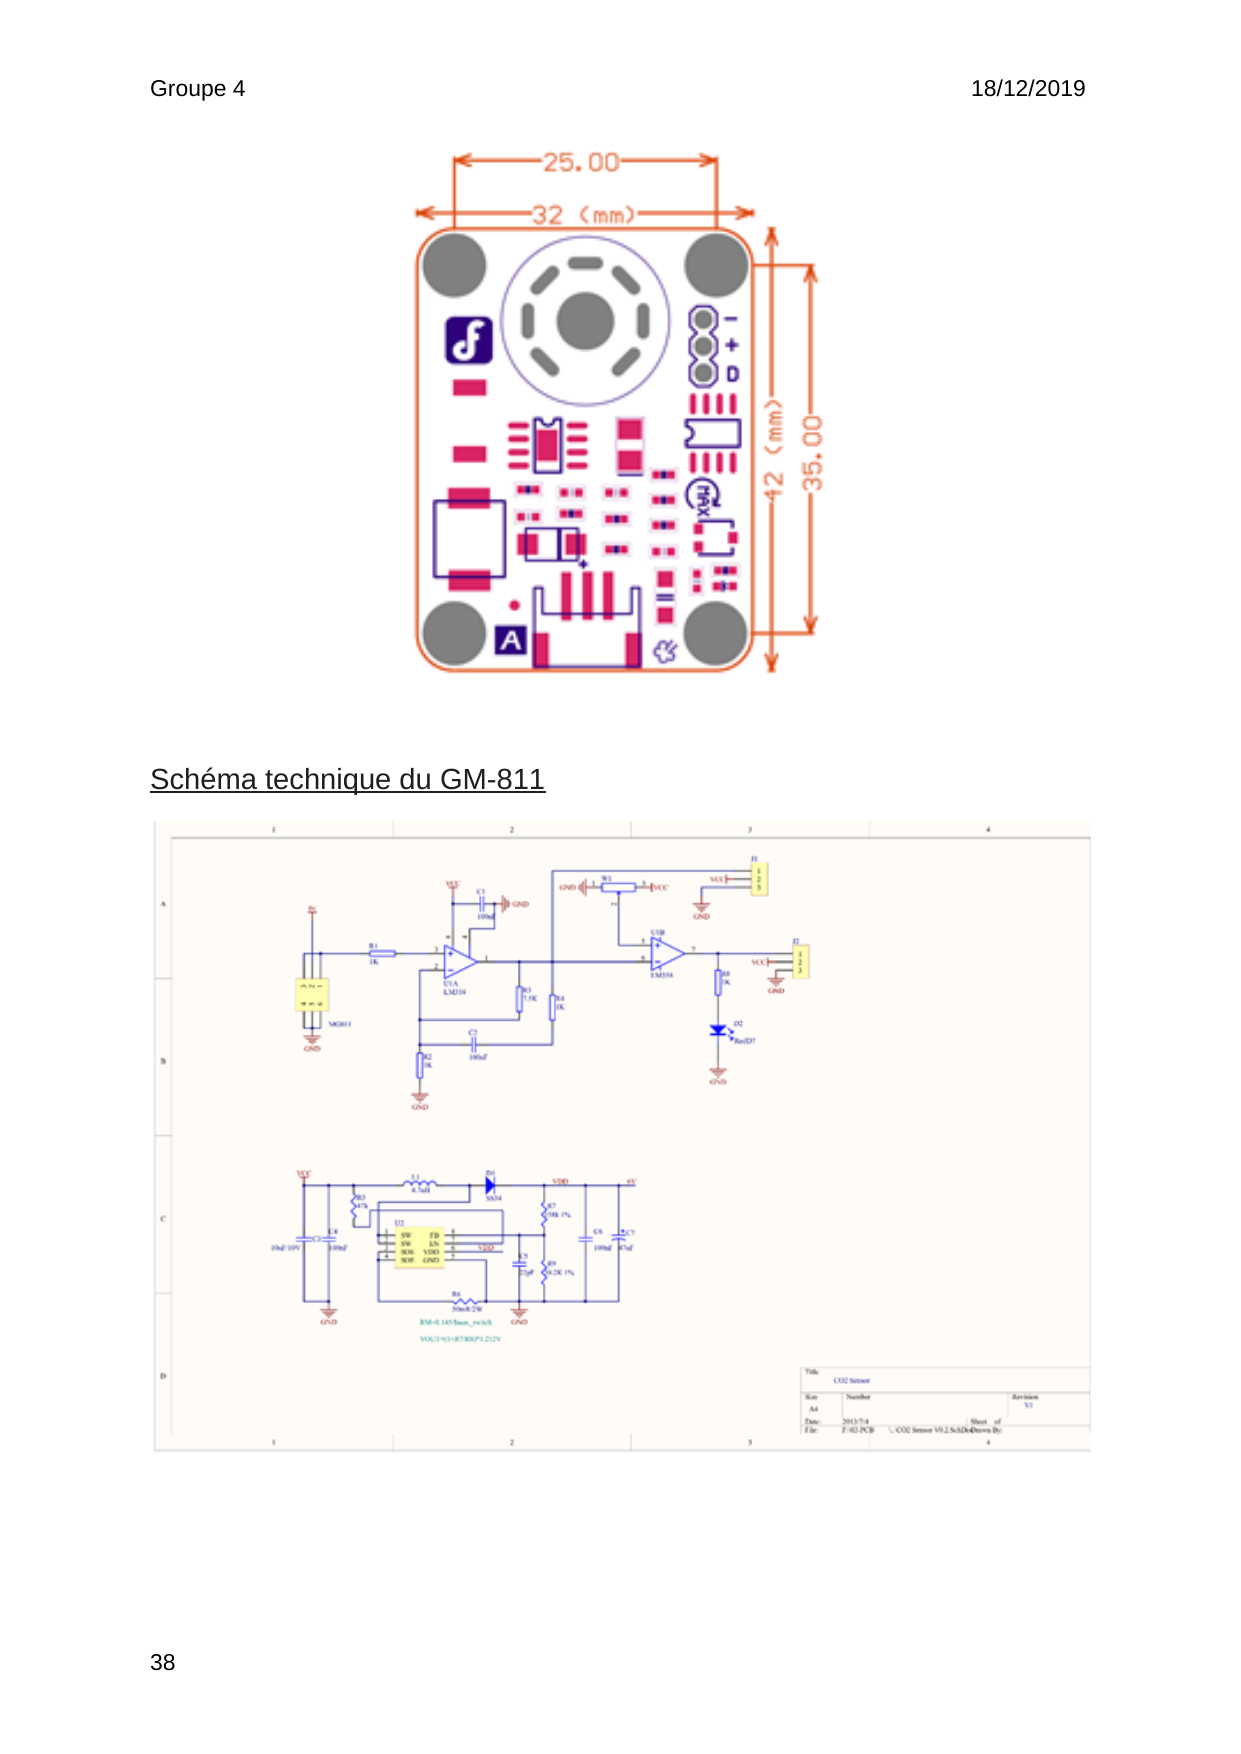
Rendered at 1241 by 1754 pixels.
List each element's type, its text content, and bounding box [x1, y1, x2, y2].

text Schéma technique du GM-811 [150, 762, 1090, 799]
picture [242, 150, 998, 678]
picture [150, 799, 1091, 1460]
